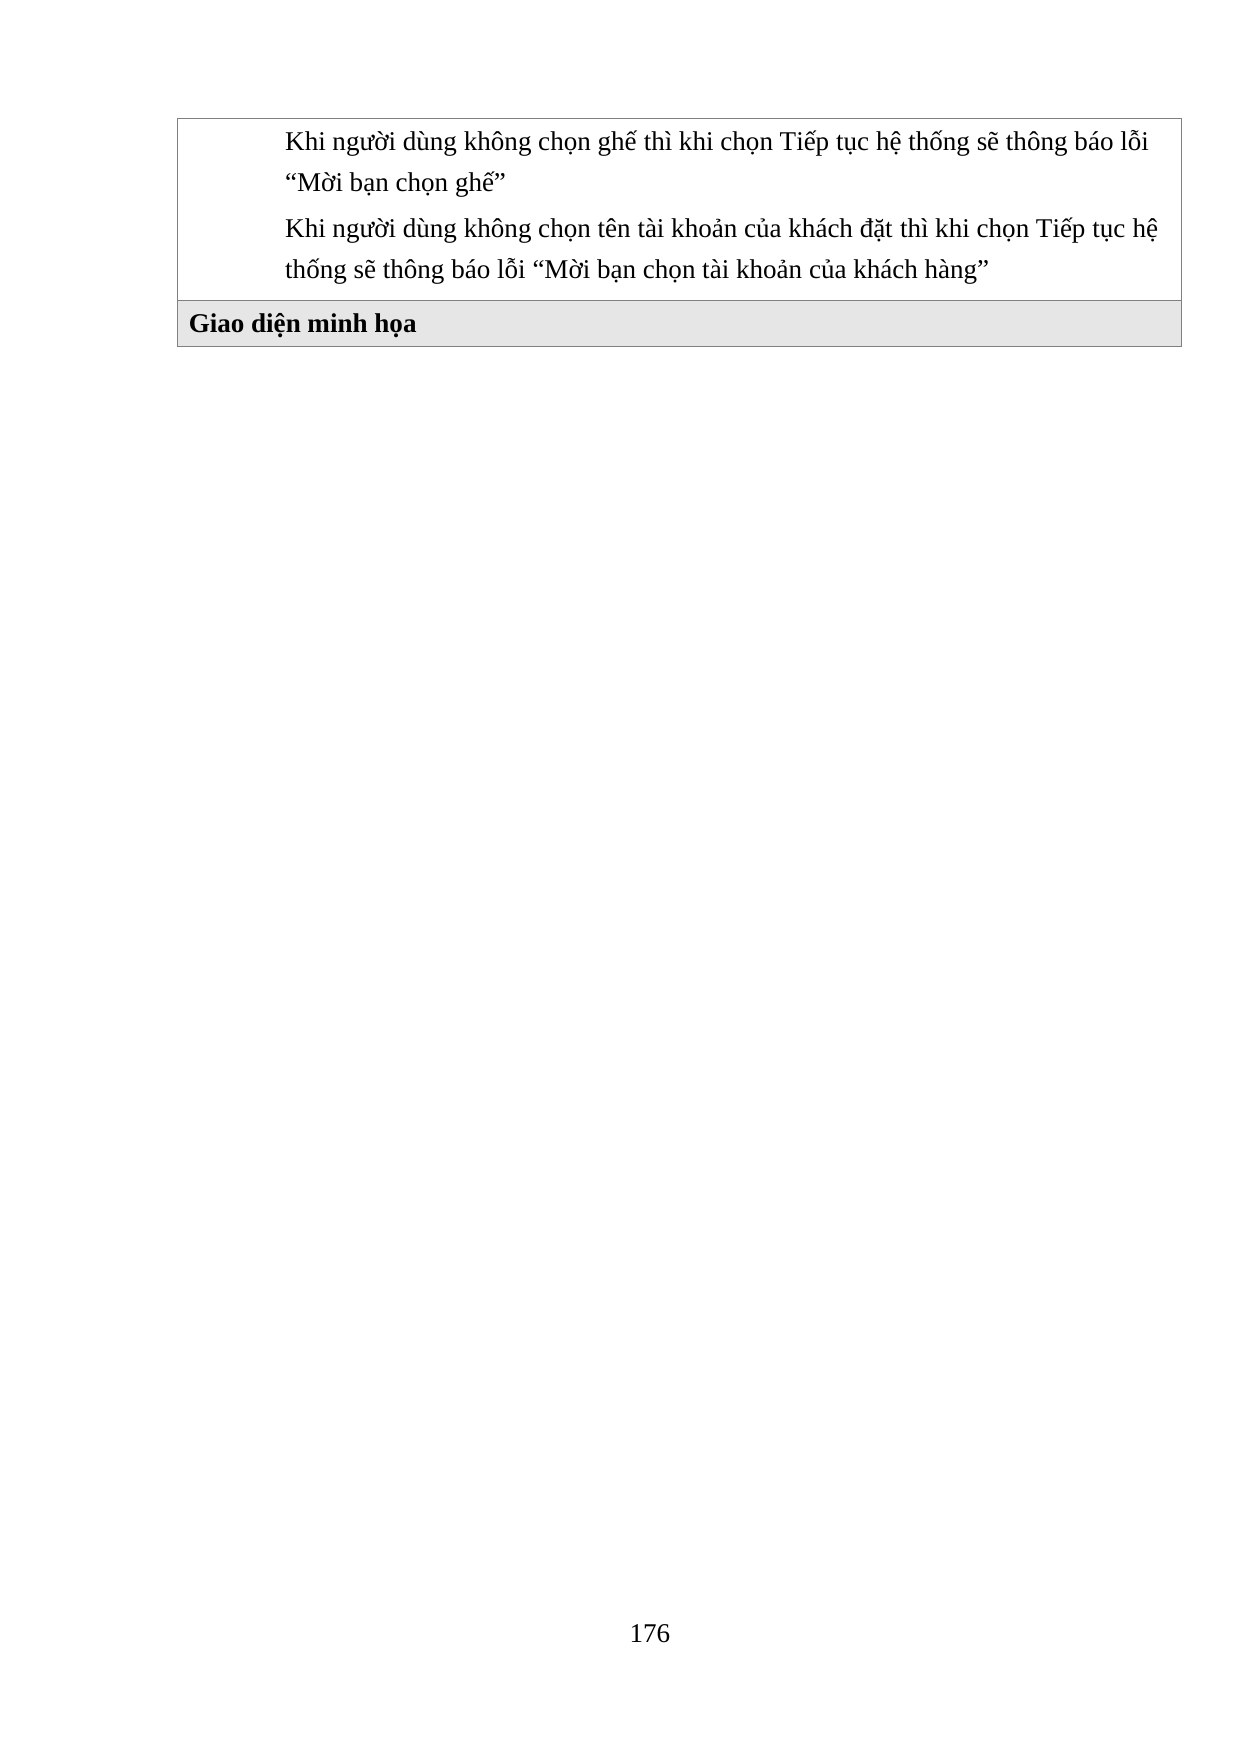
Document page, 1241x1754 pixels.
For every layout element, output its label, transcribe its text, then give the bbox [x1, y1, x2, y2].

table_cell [178, 119, 1181, 299]
table_cell Giao diện minh họa [178, 301, 1181, 346]
